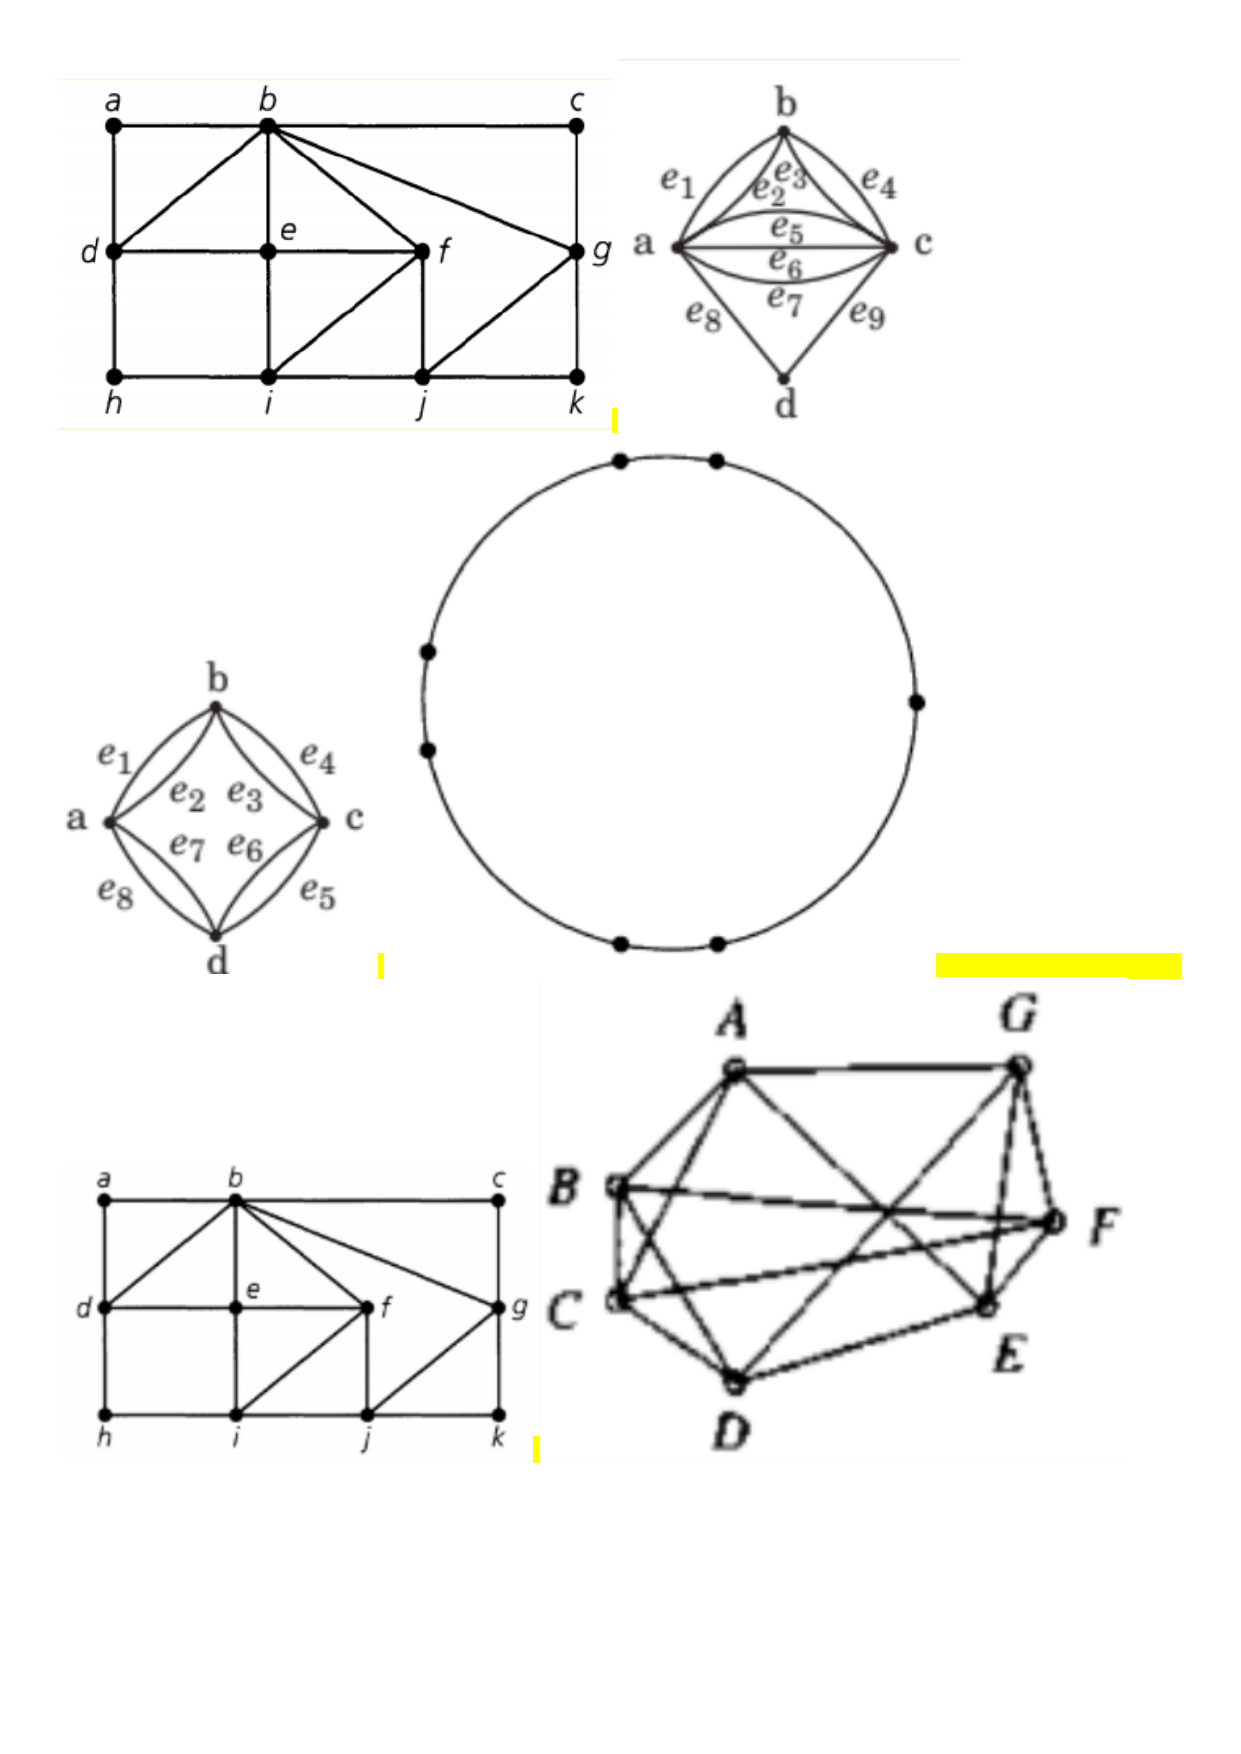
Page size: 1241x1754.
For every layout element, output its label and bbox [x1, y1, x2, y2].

picture [59, 79, 613, 430]
picture [59, 652, 378, 974]
picture [384, 433, 936, 974]
picture [539, 977, 1129, 1458]
picture [59, 1164, 533, 1458]
picture [618, 59, 961, 430]
